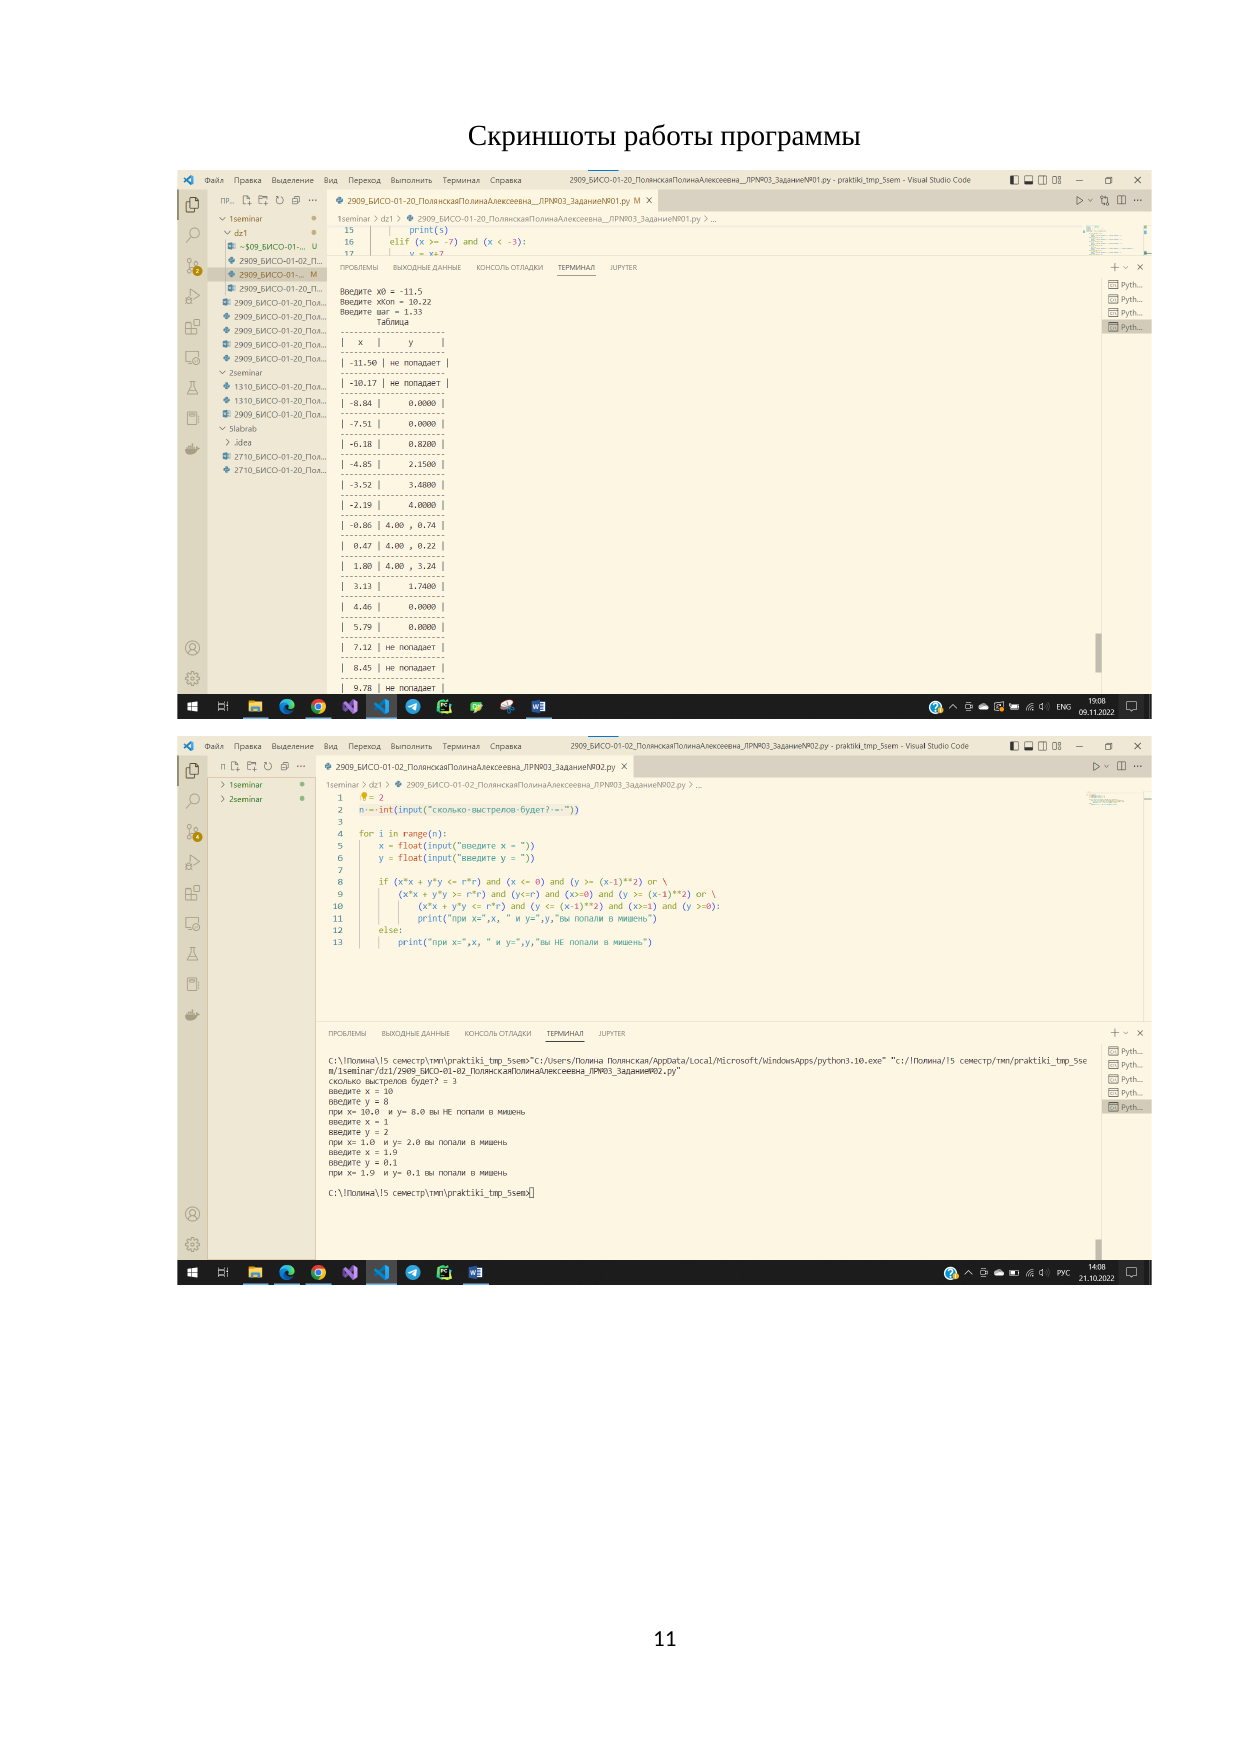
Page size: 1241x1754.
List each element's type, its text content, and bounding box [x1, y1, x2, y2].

picture [177, 736, 1152, 1285]
text Скриншоты работы программы [177, 118, 1152, 152]
picture [177, 170, 1152, 719]
